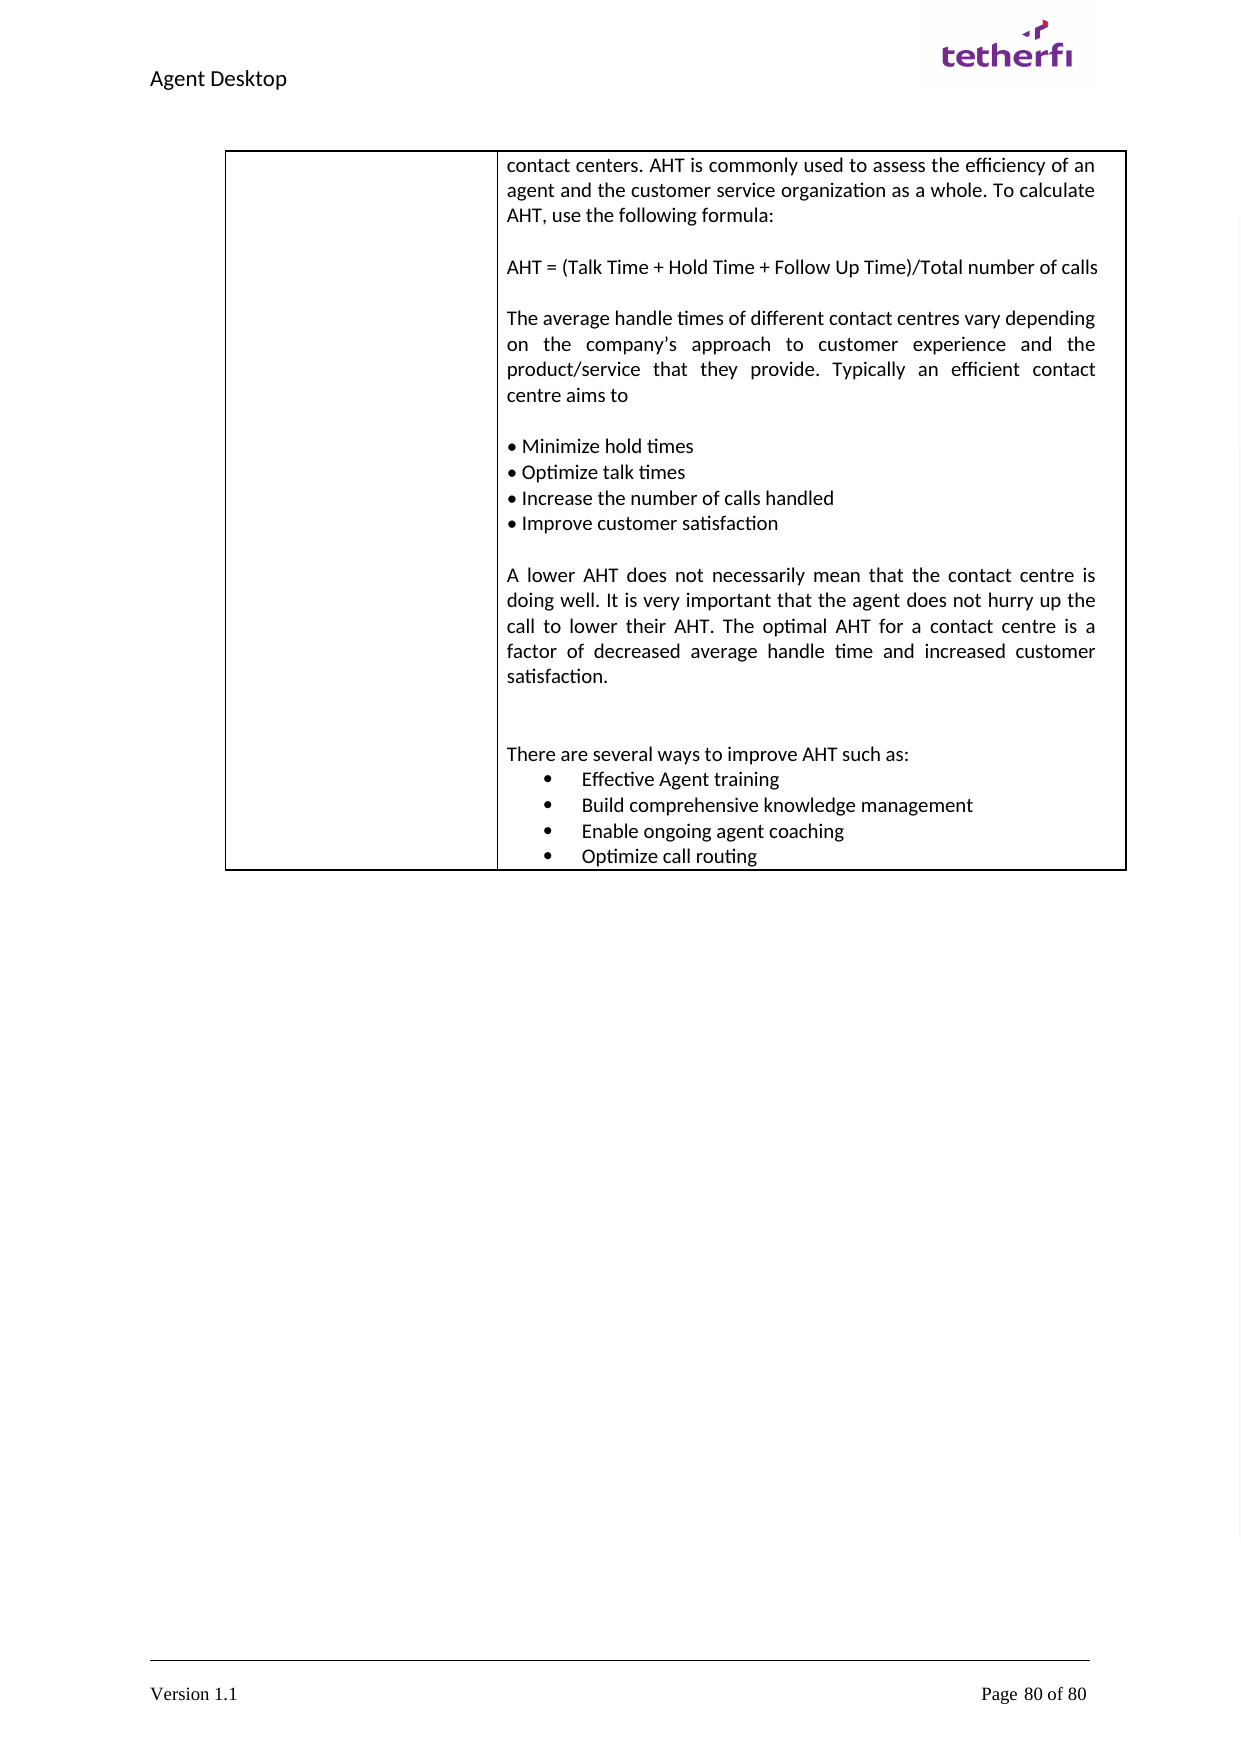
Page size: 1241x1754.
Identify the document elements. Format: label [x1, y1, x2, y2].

table_cell [226, 152, 497, 869]
picture [918, 0, 1096, 87]
table_cell [498, 152, 1125, 869]
